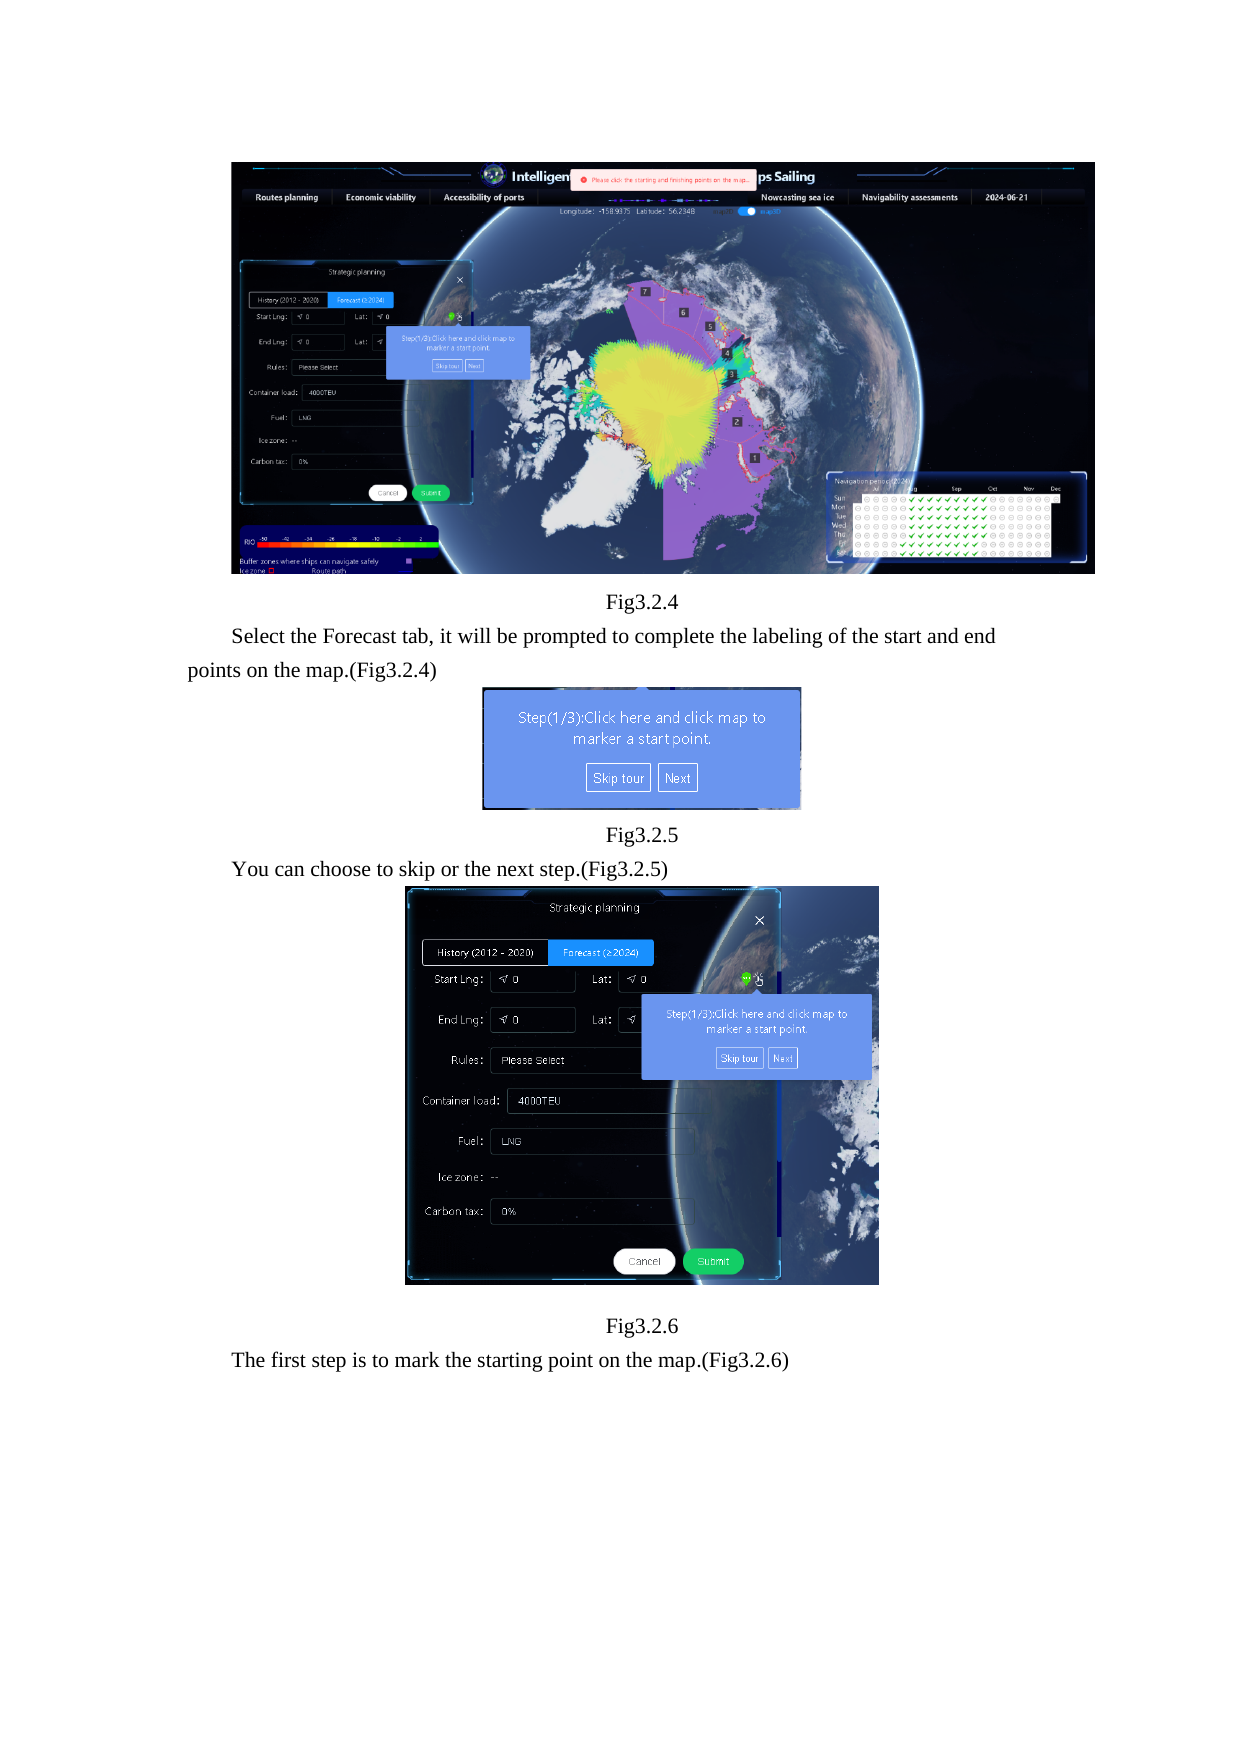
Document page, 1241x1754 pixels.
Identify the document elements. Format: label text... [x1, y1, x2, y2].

picture [482, 687, 802, 810]
text Select the Forecast tab, it will be prompted to complete the labeling of the start and end points on the map.(Fig3.2.4) [187, 619, 1053, 686]
picture [405, 886, 879, 1285]
picture [231, 162, 1095, 574]
text Fig3.2.4 [187, 586, 1053, 618]
text Fig3.2.5 [187, 818, 1053, 851]
text You can choose to skip or the next step.(Fig3.2.5) [187, 852, 1053, 885]
text The first step is to mark the starting point on the map.(Fig3.2.6) [187, 1343, 1053, 1376]
text Fig3.2.6 [187, 1310, 1053, 1342]
